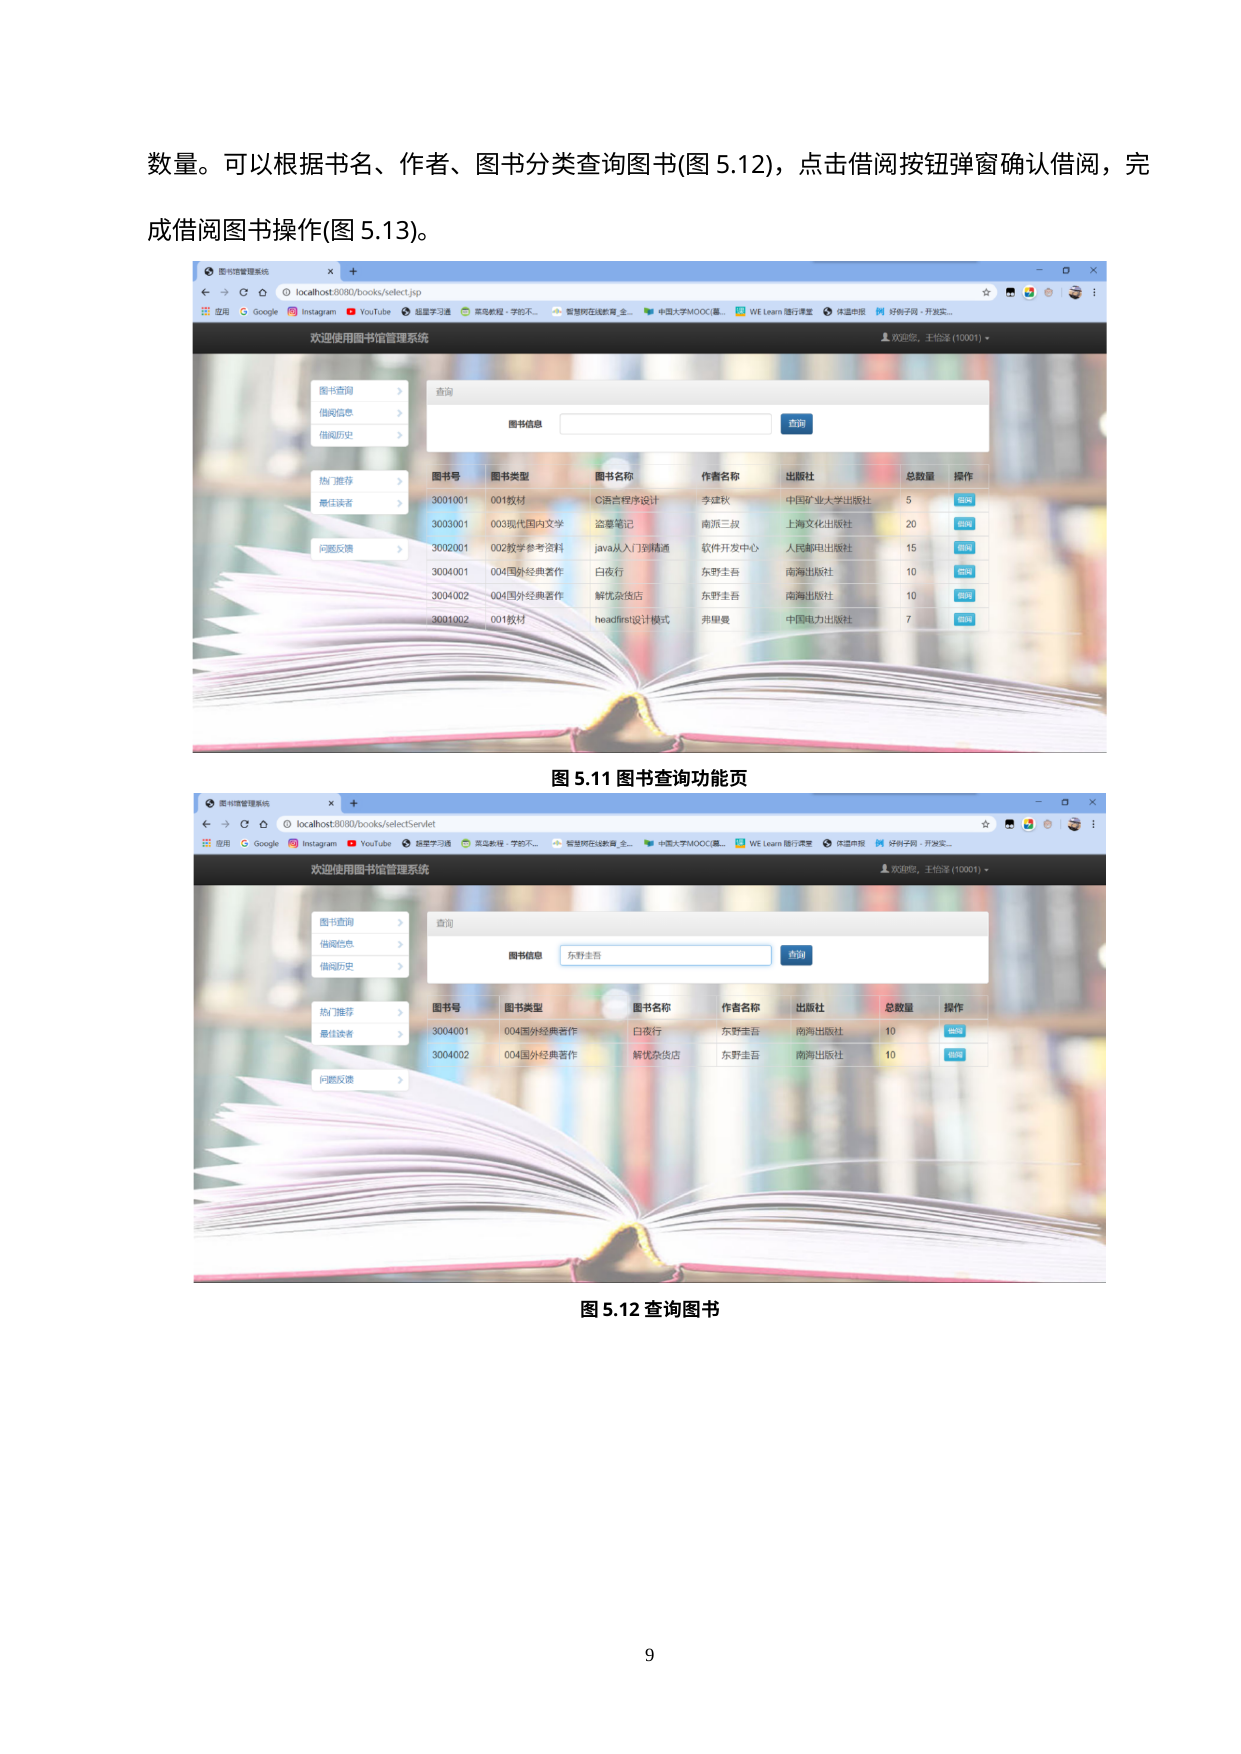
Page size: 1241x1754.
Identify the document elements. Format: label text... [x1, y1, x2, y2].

text 图5.11 图书查询功能页 [148, 760, 1152, 793]
picture [193, 793, 1106, 1283]
picture [192, 261, 1107, 753]
text 图5.12 查询图书 [148, 1292, 1152, 1325]
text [148, 129, 1152, 262]
